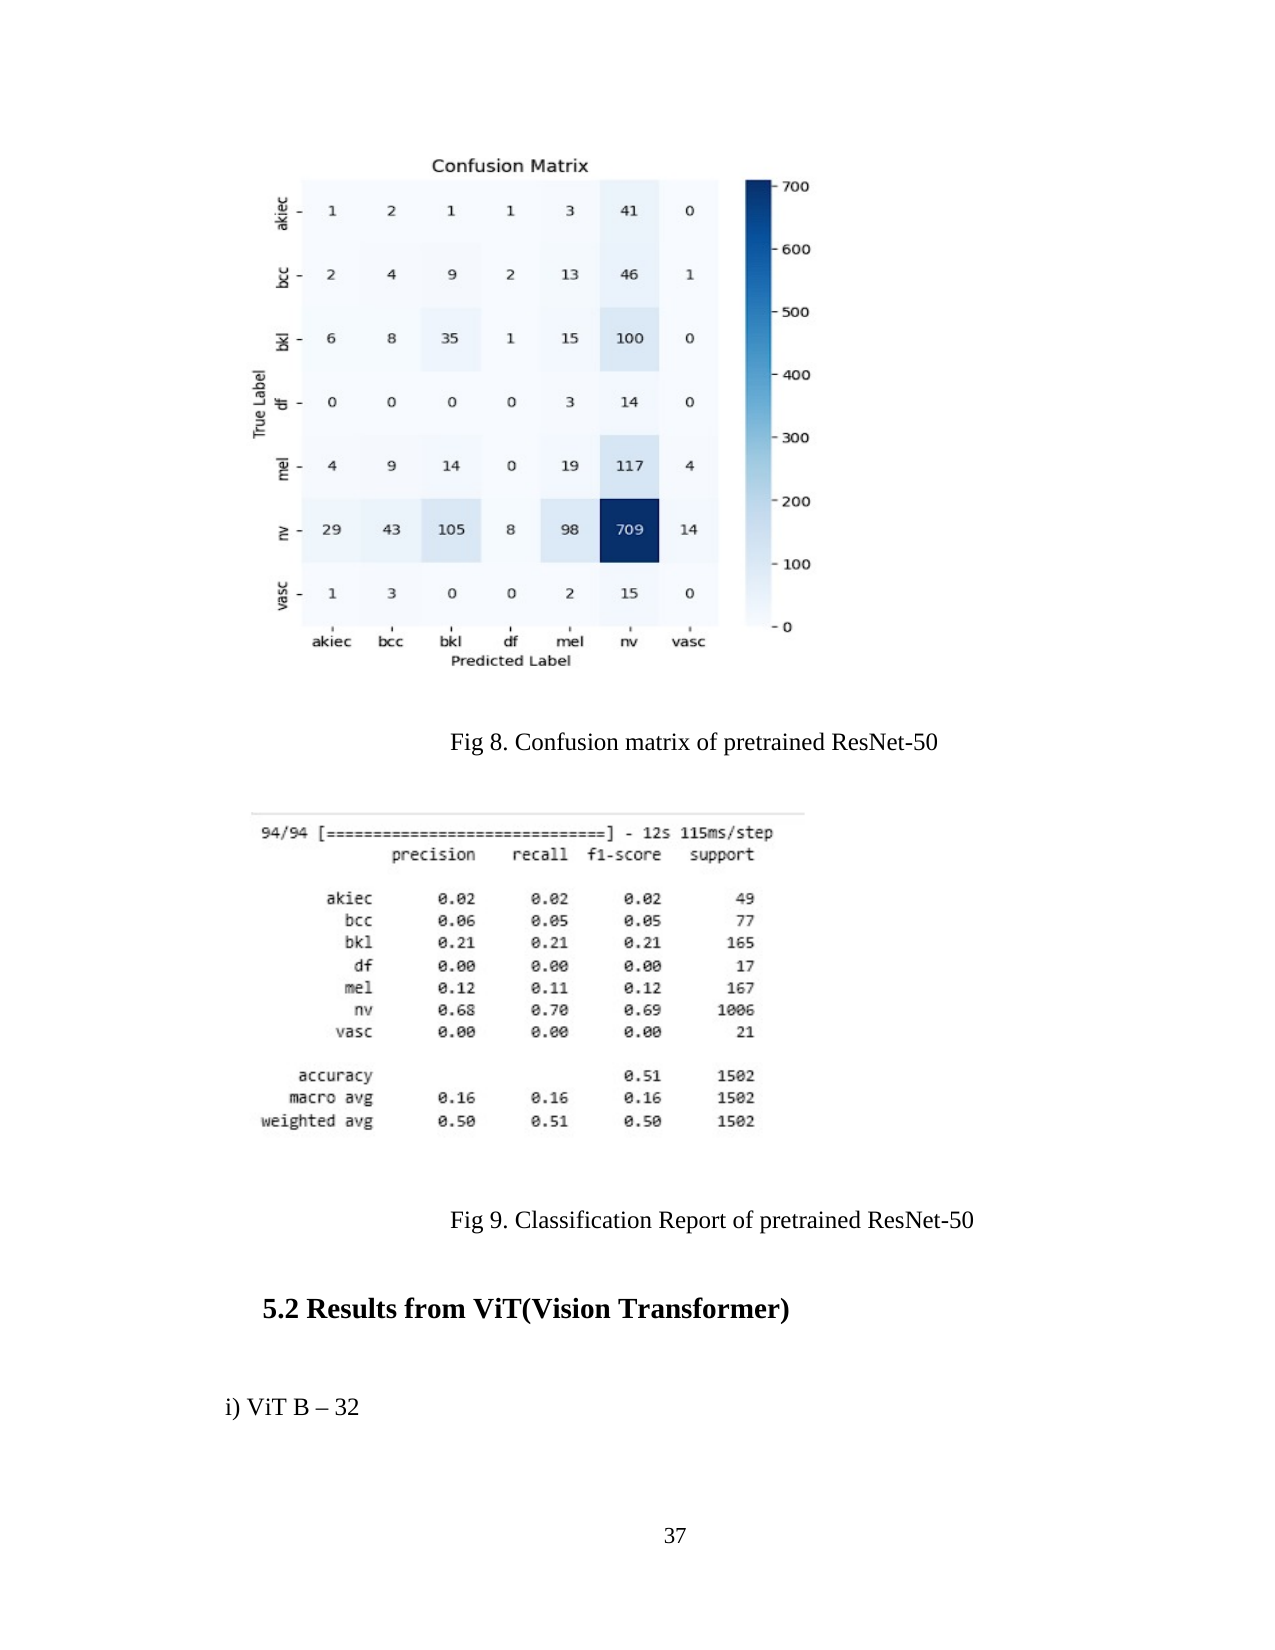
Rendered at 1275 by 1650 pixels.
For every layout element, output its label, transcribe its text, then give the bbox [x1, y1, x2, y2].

picture [225, 150, 826, 674]
picture [225, 812, 805, 1152]
text Fig 9. Classification Report of pretrained ResNet-50 [450, 1205, 1125, 1233]
text Fig 8. Confusion matrix of pretrained ResNet-50 [375, 727, 1125, 755]
text 5.2 Results from ViT(Vision Transformer) [262, 1291, 1125, 1324]
text i) ViT B – 32 [225, 1392, 1125, 1420]
